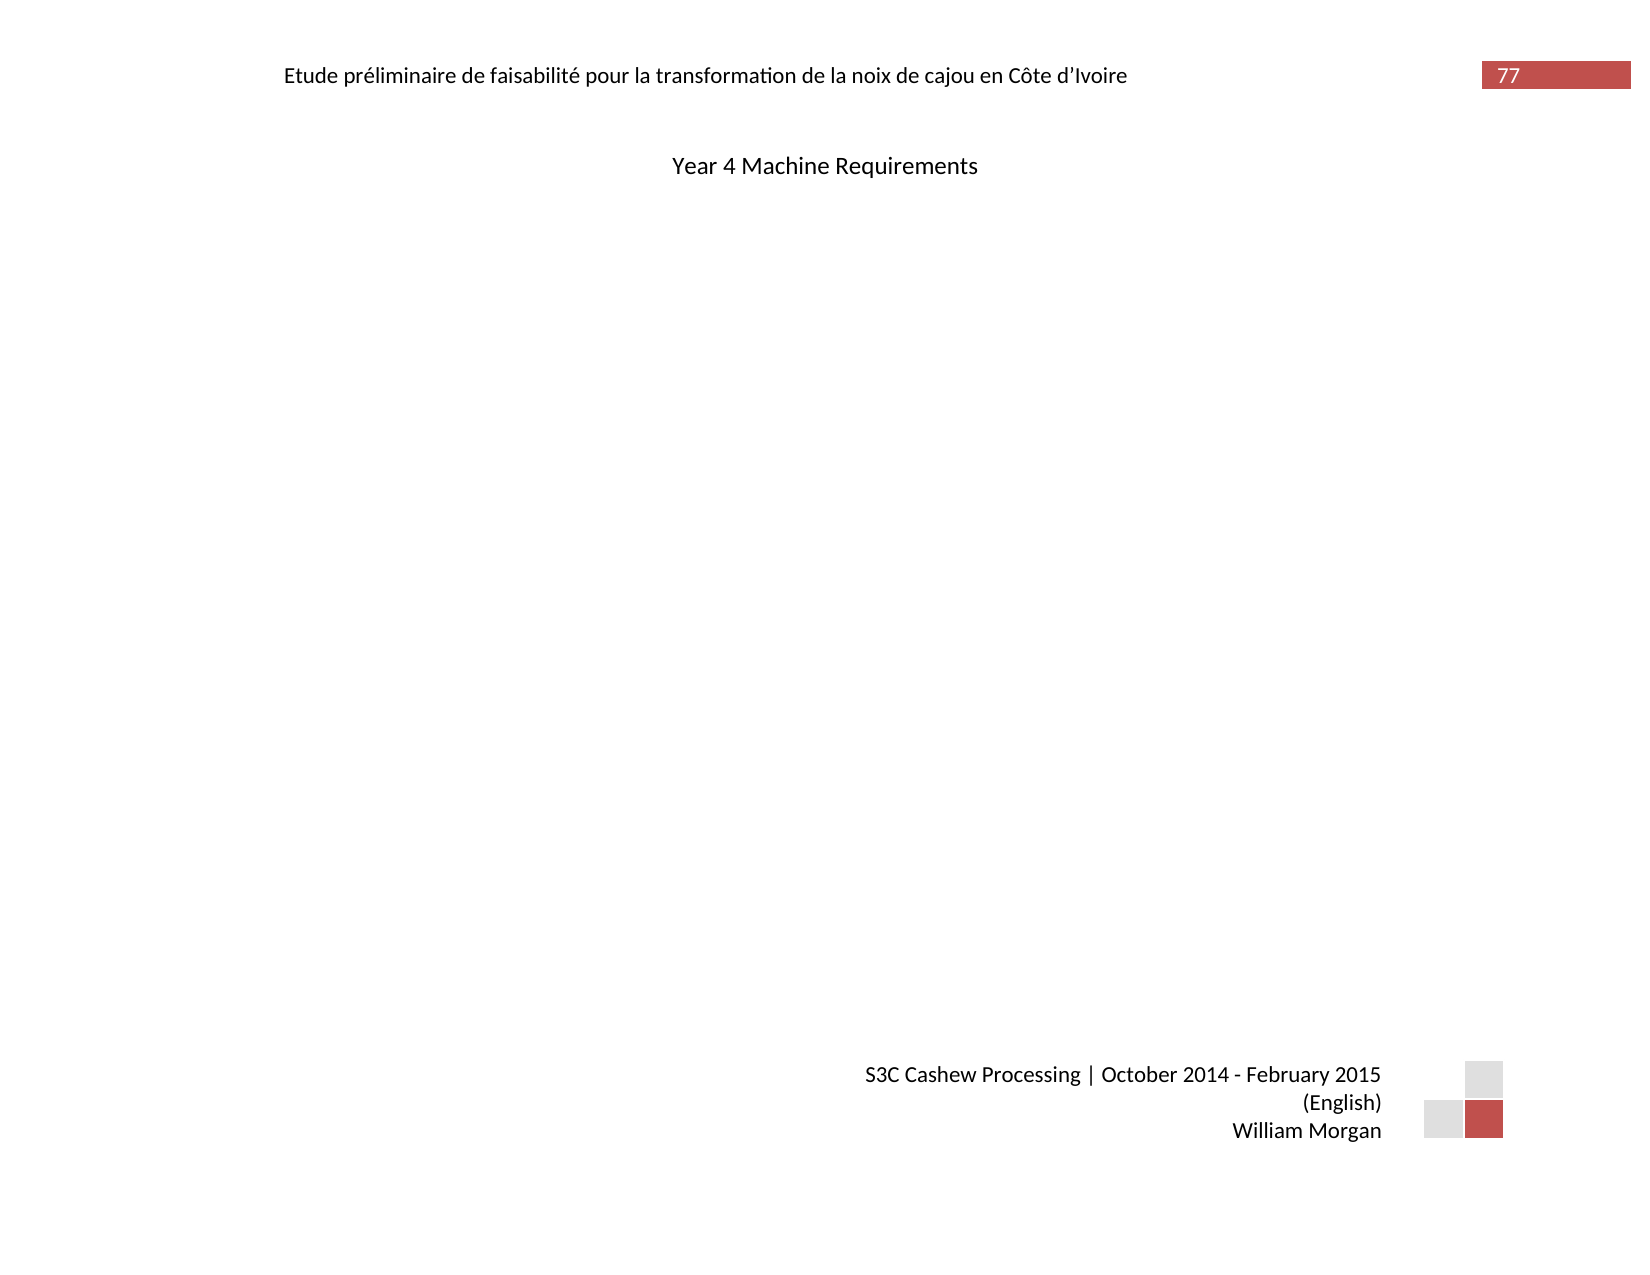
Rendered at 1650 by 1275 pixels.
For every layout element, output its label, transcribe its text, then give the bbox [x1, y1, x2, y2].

text Year 4 Machine Requirements [150, 150, 1500, 181]
